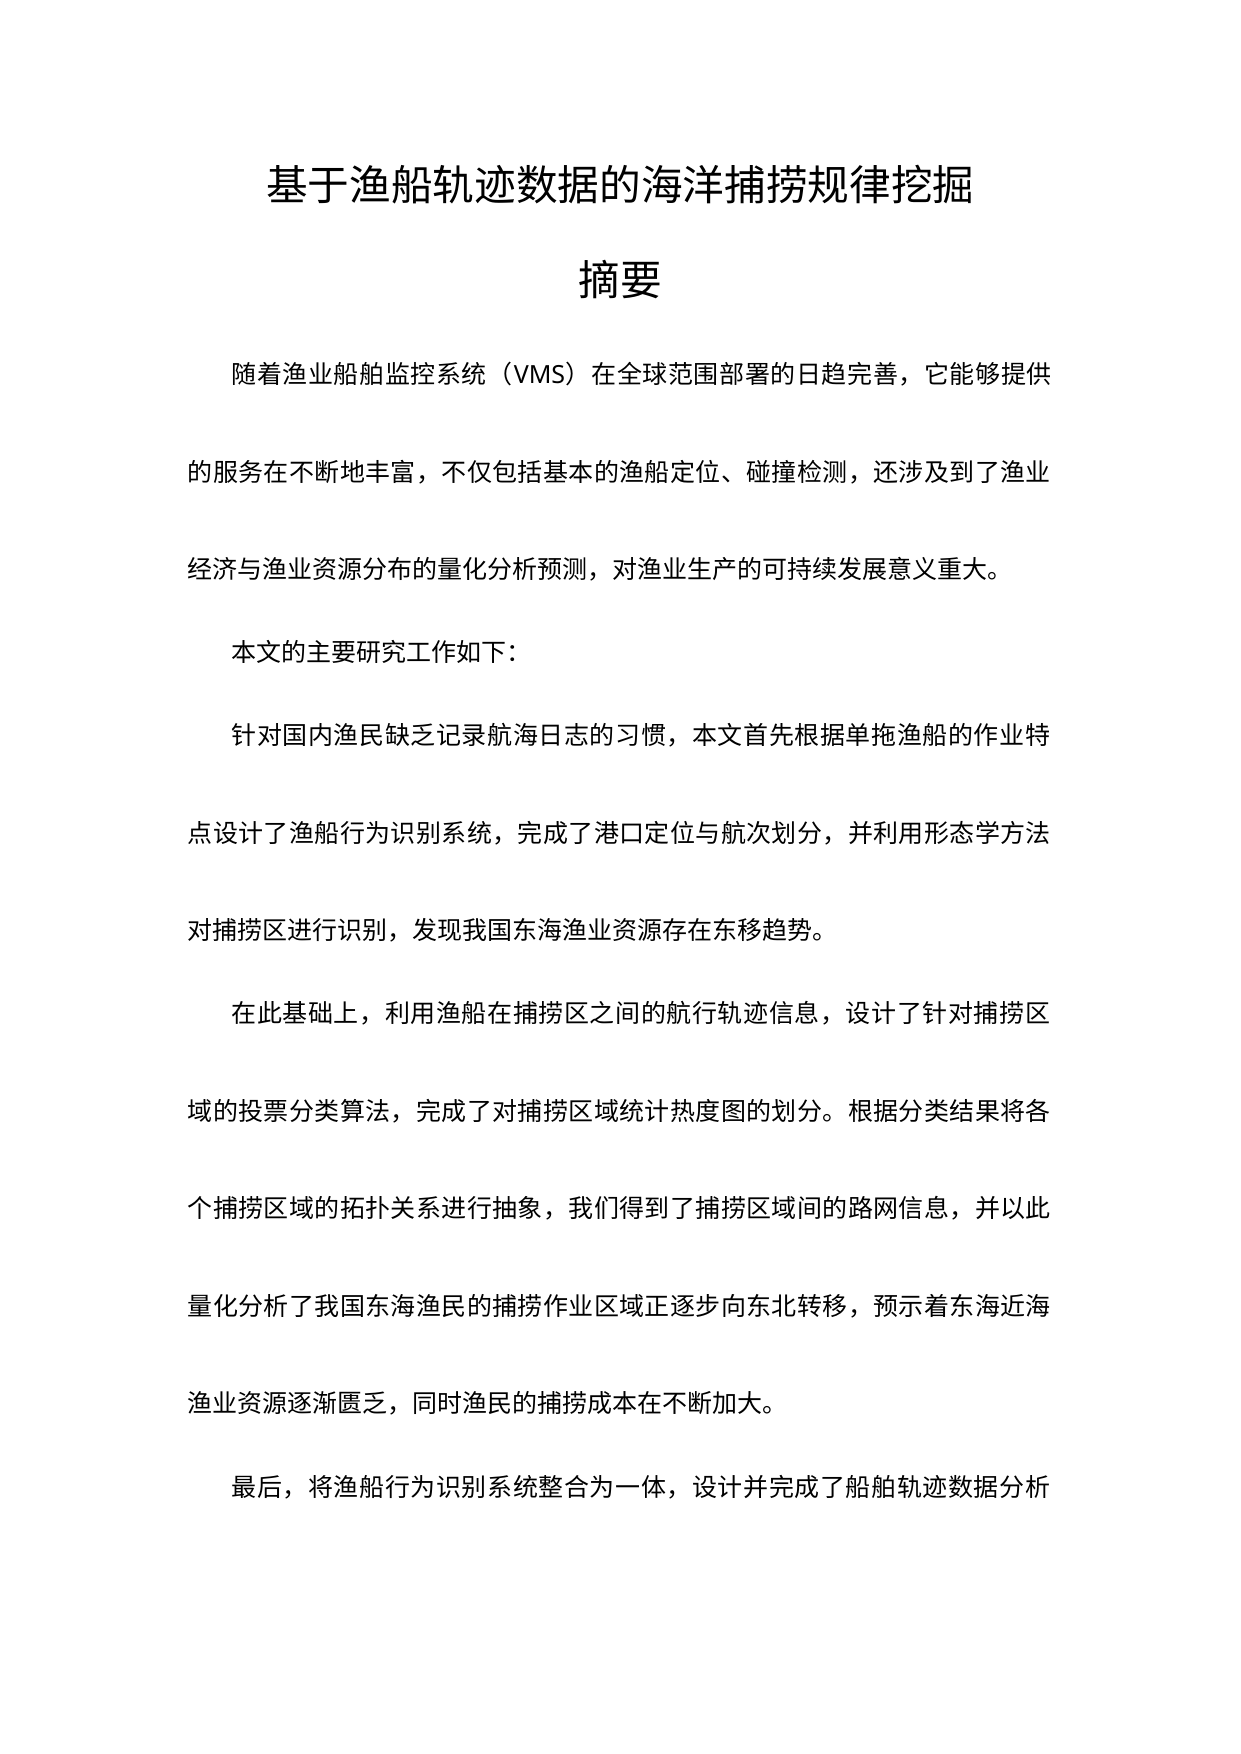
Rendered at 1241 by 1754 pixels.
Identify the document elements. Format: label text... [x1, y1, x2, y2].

text 摘要 [187, 245, 1053, 310]
text 本文的主要研究工作如下： [187, 618, 1053, 683]
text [187, 1453, 1053, 1518]
text 针对国内渔民缺乏记录航海日志的习惯，本文首先根据单拖渔船的作业特点设计了渔船行为识别系统，完成了港口定位与航次划分，并利用形态学方法对捕捞区进行识别，发现我国东海渔业资源存在东移趋势。 [187, 701, 1053, 961]
text 基于渔船轨迹数据的海洋捕捞规律挖掘 [187, 150, 1053, 215]
text 随着渔业船舶监控系统（VMS）在全球范围部署的日趋完善，它能够提供的服务在不断地丰富，不仅包括基本的渔船定位、碰撞检测，还涉及到了渔业经济与渔业资源分布的量化分析预测，对渔业生产的可持续发展意义重大。 [187, 340, 1053, 600]
text 在此基础上，利用渔船在捕捞区之间的航行轨迹信息，设计了针对捕捞区域的投票分类算法，完成了对捕捞区域统计热度图的划分。根据分类结果将各个捕捞区域的拓扑关系进行抽象，我们得到了捕捞区域间的路网信息，并以此量化分析了我国东海渔民的捕捞作业区域正逐步向东北转移，预示着东海近海渔业资源逐渐匮乏，同时渔民的捕捞成本在不断加大。 [187, 979, 1053, 1434]
